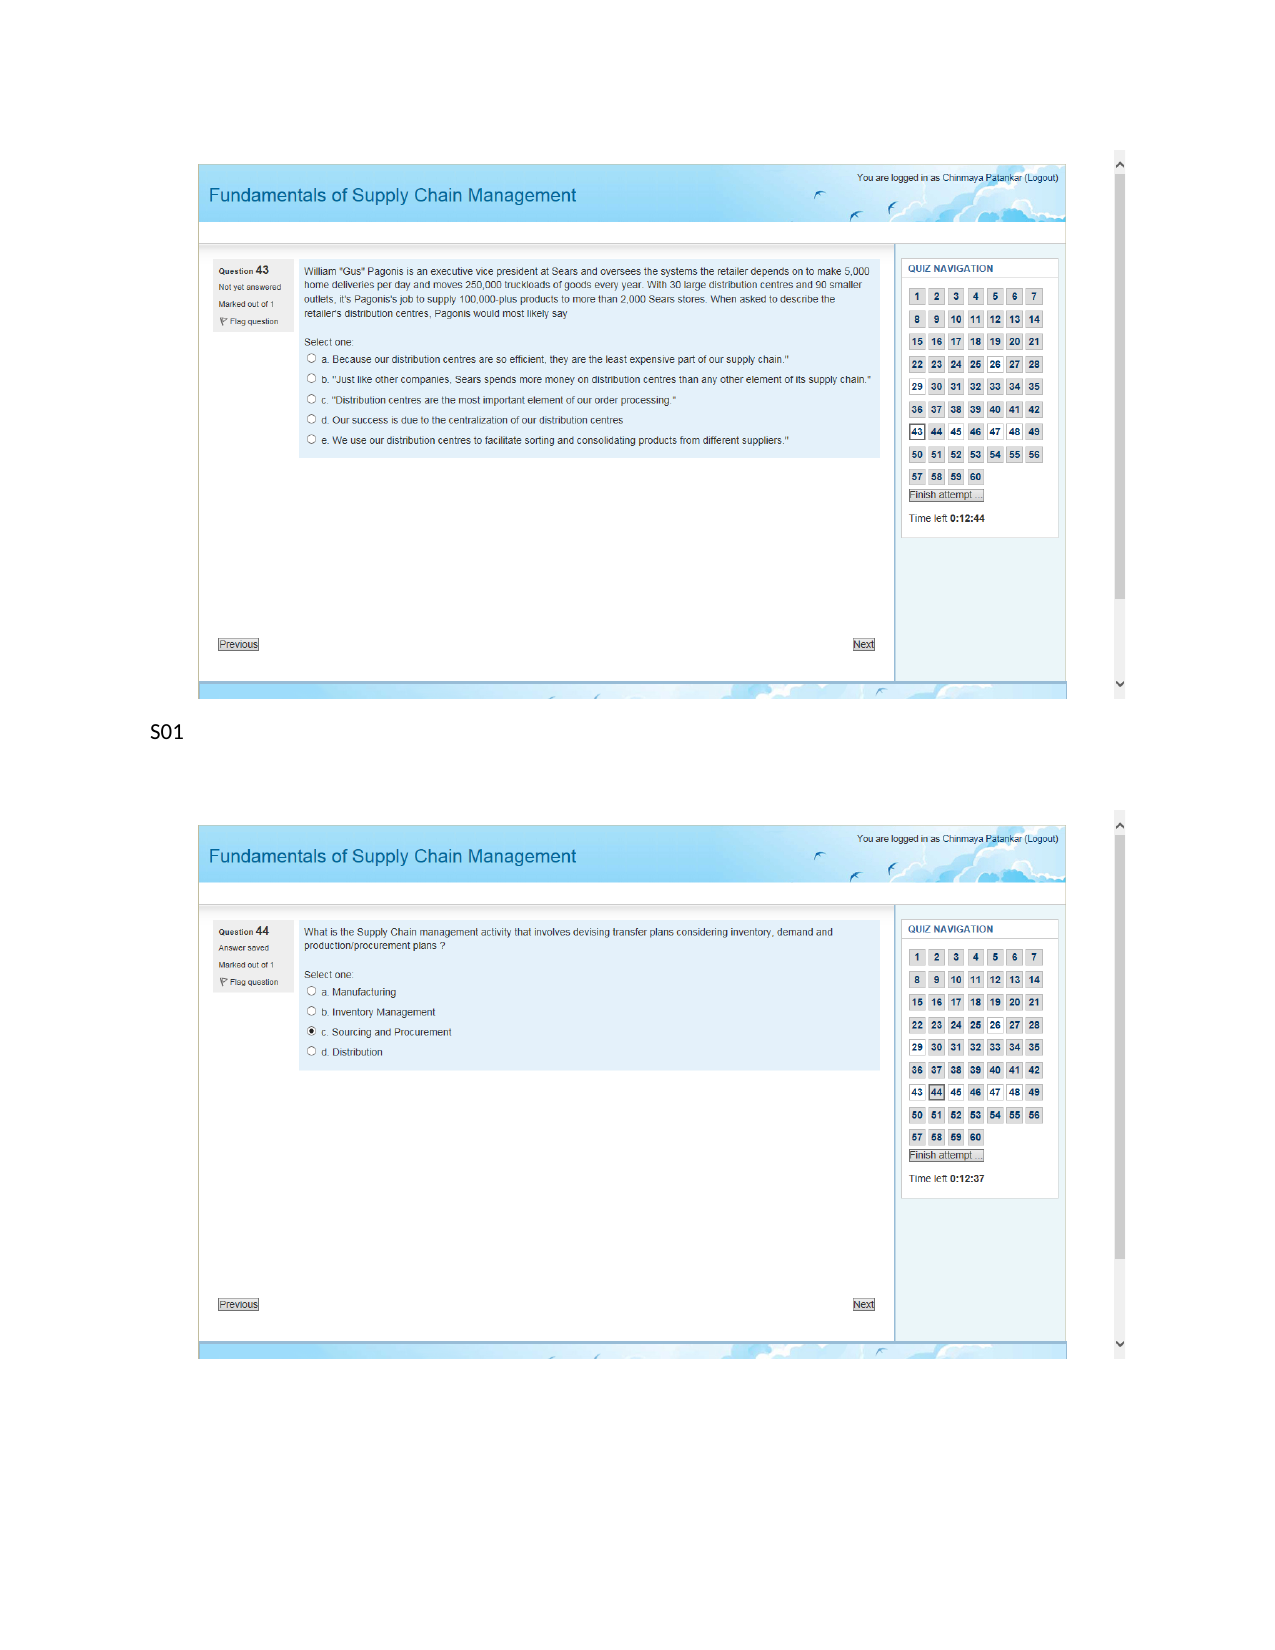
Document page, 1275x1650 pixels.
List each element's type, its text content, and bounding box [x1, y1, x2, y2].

picture [150, 150, 1125, 699]
picture [150, 810, 1125, 1359]
text S01 [150, 717, 1125, 745]
